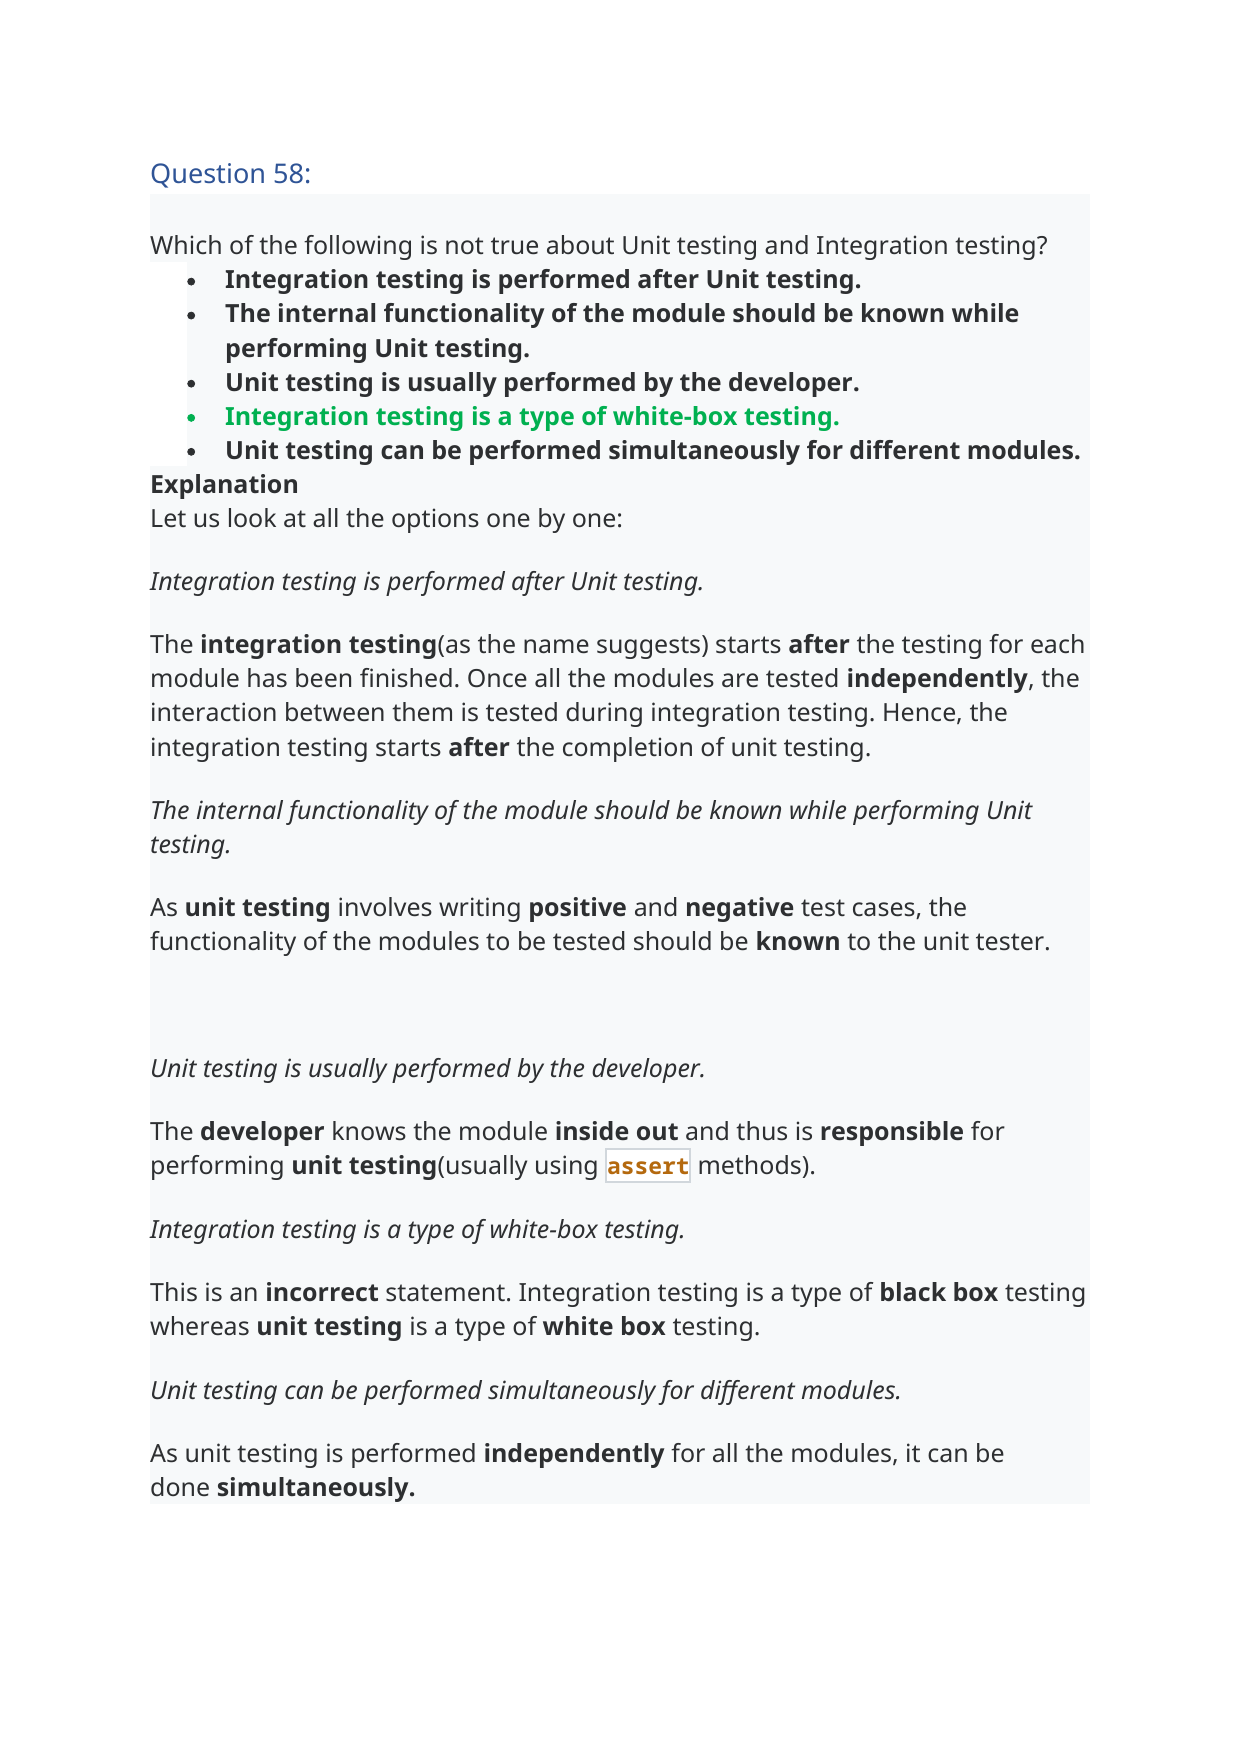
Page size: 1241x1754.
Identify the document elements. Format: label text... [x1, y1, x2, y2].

list Integration testing is performed after Unit testing. [187, 262, 1090, 296]
text Which of the following is not true about Unit testing and Integration testing? [150, 228, 1090, 262]
text Let us look at all the options one by one: [150, 501, 1090, 534]
list Unit testing is usually performed by the developer. [187, 364, 1090, 398]
text The internal functionality of the module should be known while performing Unit testing. [150, 792, 1090, 861]
text Integration testing is a type of white-box testing. [150, 1212, 1090, 1246]
text Unit testing can be performed simultaneously for different modules. [150, 1372, 1090, 1406]
text This is an incorrect statement. Integration testing is a type of black box testing whereas unit testing is a type of white box testing. [150, 1275, 1090, 1343]
text Unit testing is usually performed by the developer. [150, 1050, 1090, 1084]
subtitle Question 58: [150, 154, 1090, 191]
list Unit testing can be performed simultaneously for different modules. [187, 432, 1090, 466]
list The internal functionality of the module should be known while performing Unit testing. [187, 296, 1090, 364]
text Explanation [150, 466, 1090, 501]
text As unit testing involves writing positive and negative test cases, the functionality of the modules to be tested should be known to the unit tester. [150, 890, 1090, 958]
text The integration testing(as the name suggests) starts after the testing for each module has been finished. Once all the modules are tested independently, the interaction between them is tested during integration testing. Hence, the integration testing starts after the completion of unit testing. [150, 627, 1090, 763]
text Integration testing is performed after Unit testing. [150, 564, 1090, 598]
text As unit testing is performed independently for all the modules, it can be done simultaneously. [150, 1436, 1090, 1504]
text The developer knows the module inside out and thus is responsible for performing unit testing(usually using assert methods). [150, 1113, 1090, 1183]
list Integration testing is a type of white-box testing. [187, 398, 1090, 432]
